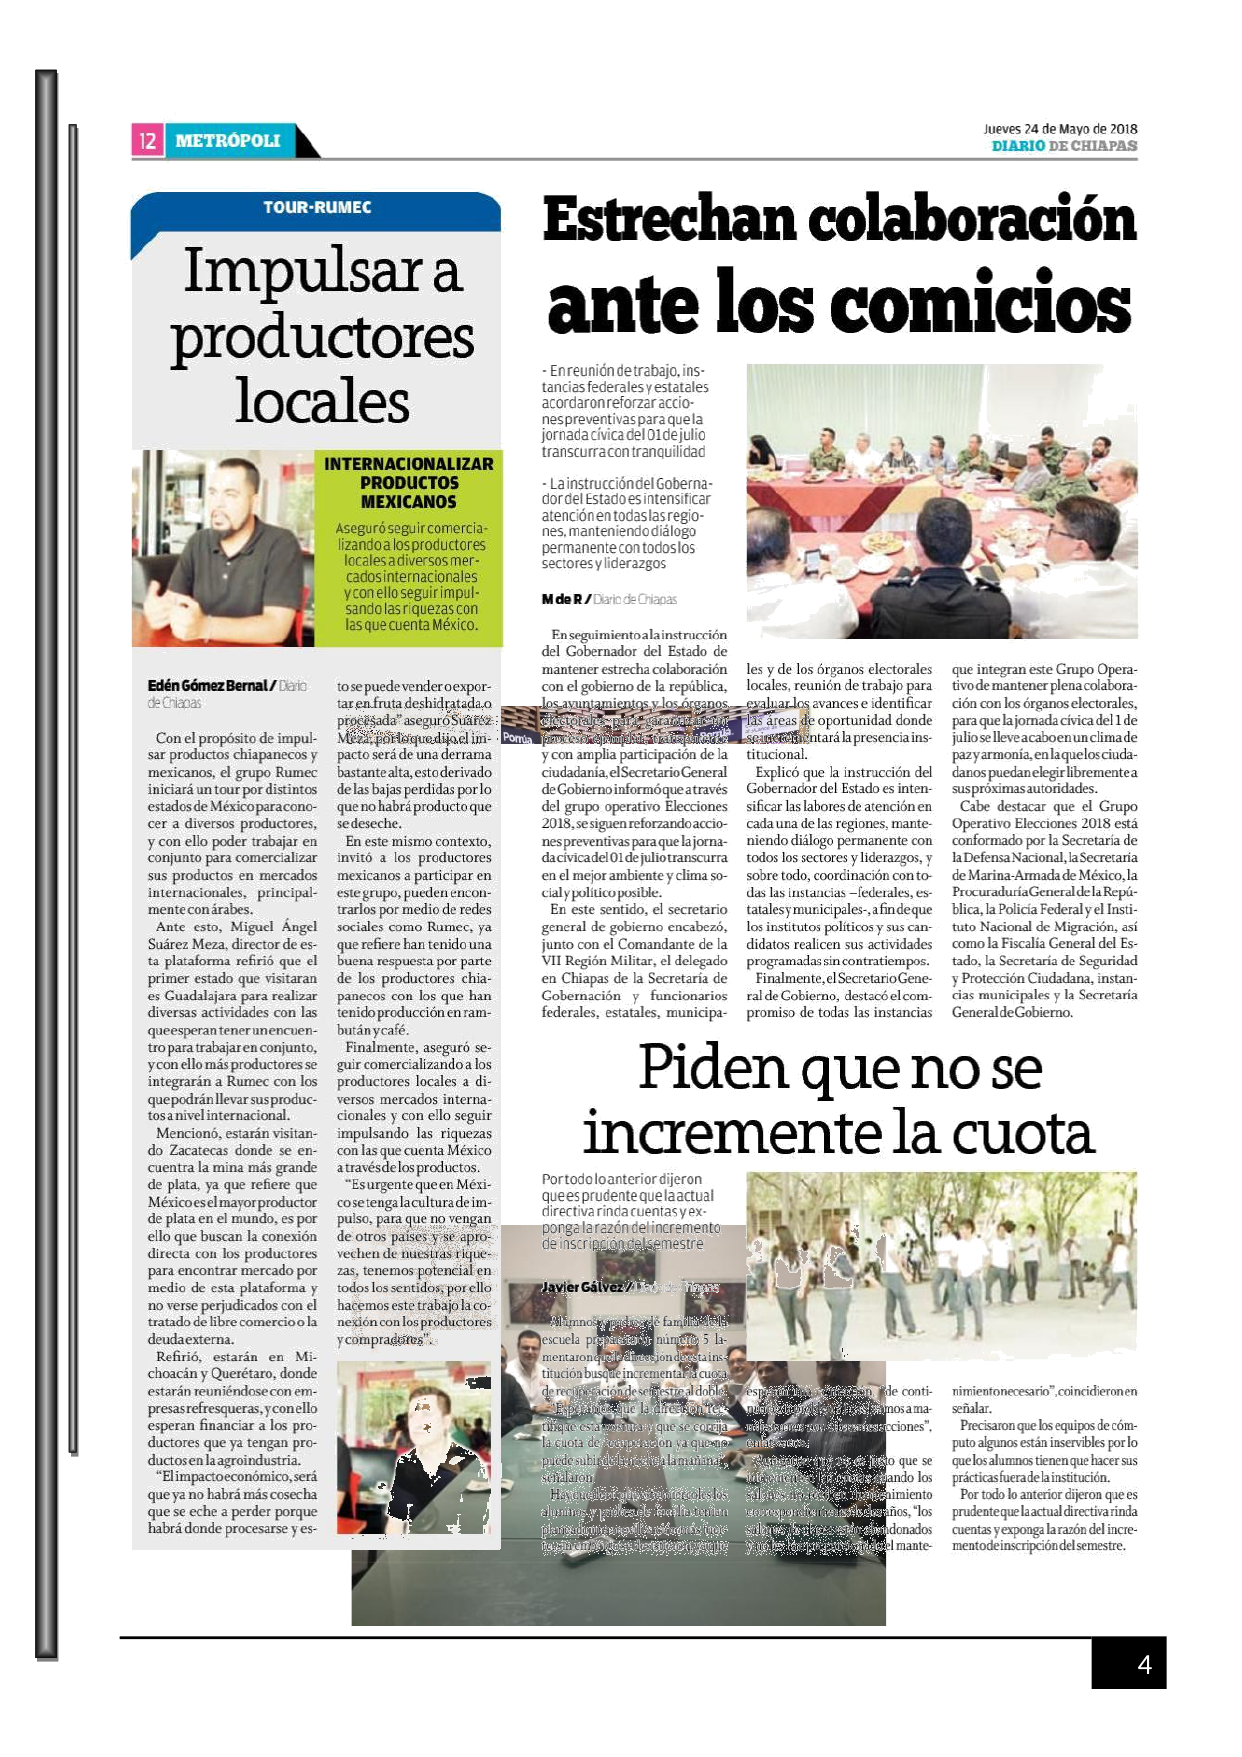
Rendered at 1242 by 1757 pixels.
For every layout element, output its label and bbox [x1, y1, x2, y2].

picture [72, 62, 1197, 1626]
